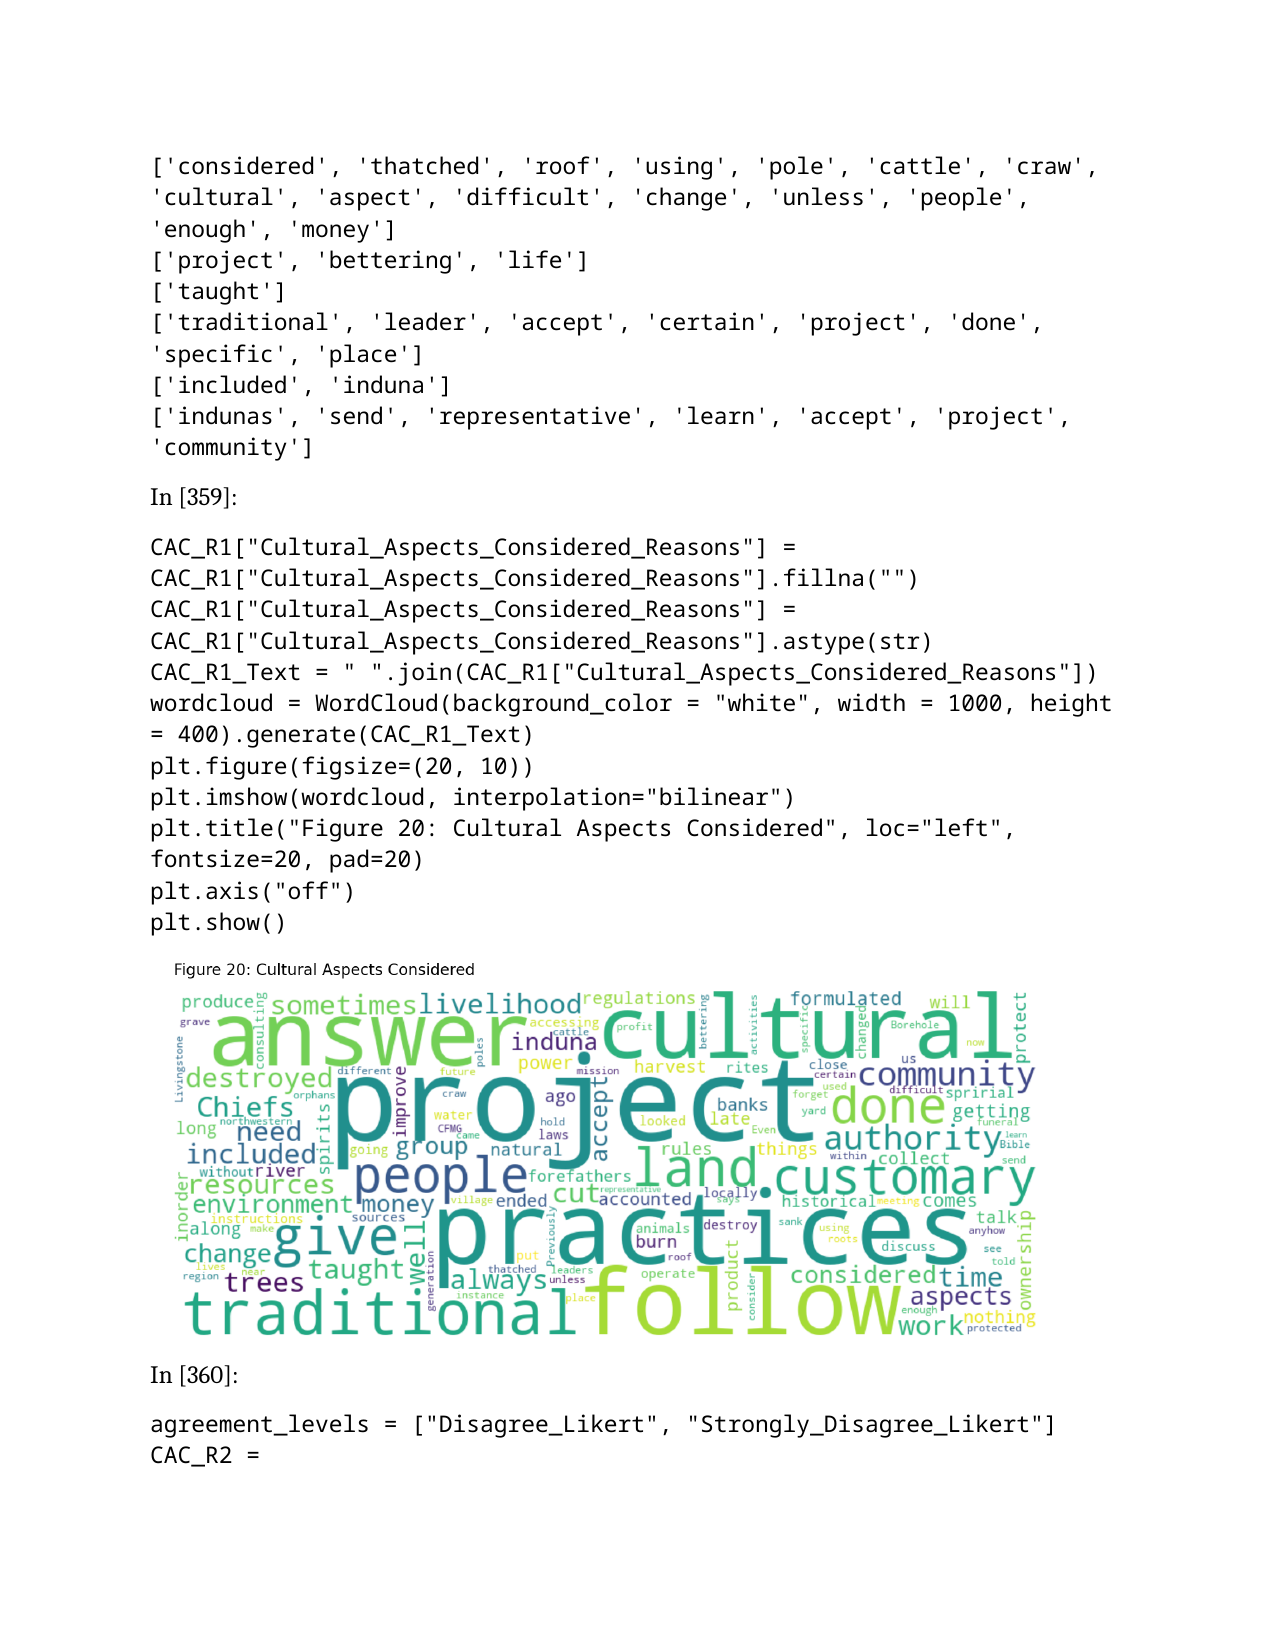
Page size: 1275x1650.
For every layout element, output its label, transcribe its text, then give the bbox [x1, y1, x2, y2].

picture [168, 957, 1044, 1342]
text In [360]: [150, 1361, 1125, 1389]
text In [359]: [150, 483, 1125, 512]
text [150, 1408, 1125, 1471]
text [150, 150, 1125, 462]
text CAC_R1["Cultural_Aspects_Considered_Reasons"] = CAC_R1["Cultural_Aspects_Considered_Reasons"].fillna("") CAC_R1["Cultural_Aspects_Considered_Reasons"] = CAC_R1["Cultural_Aspects_Considered_Reasons"].astype(str) CAC_R1_Text = " ".join(CAC_R1["Cultural_Aspects_Considered_Reasons"]) wordcloud = WordCloud(background_color = "white", width = 1000, height = 400).generate(CAC_R1_Text) plt.figure(figsize=(20, 10)) plt.imshow(wordcloud, interpolation="bilinear") plt.title("Figure 20: Cultural Aspects Considered", loc="left", fontsize=20, pad=20) plt.axis("off") plt.show() [150, 531, 1125, 937]
